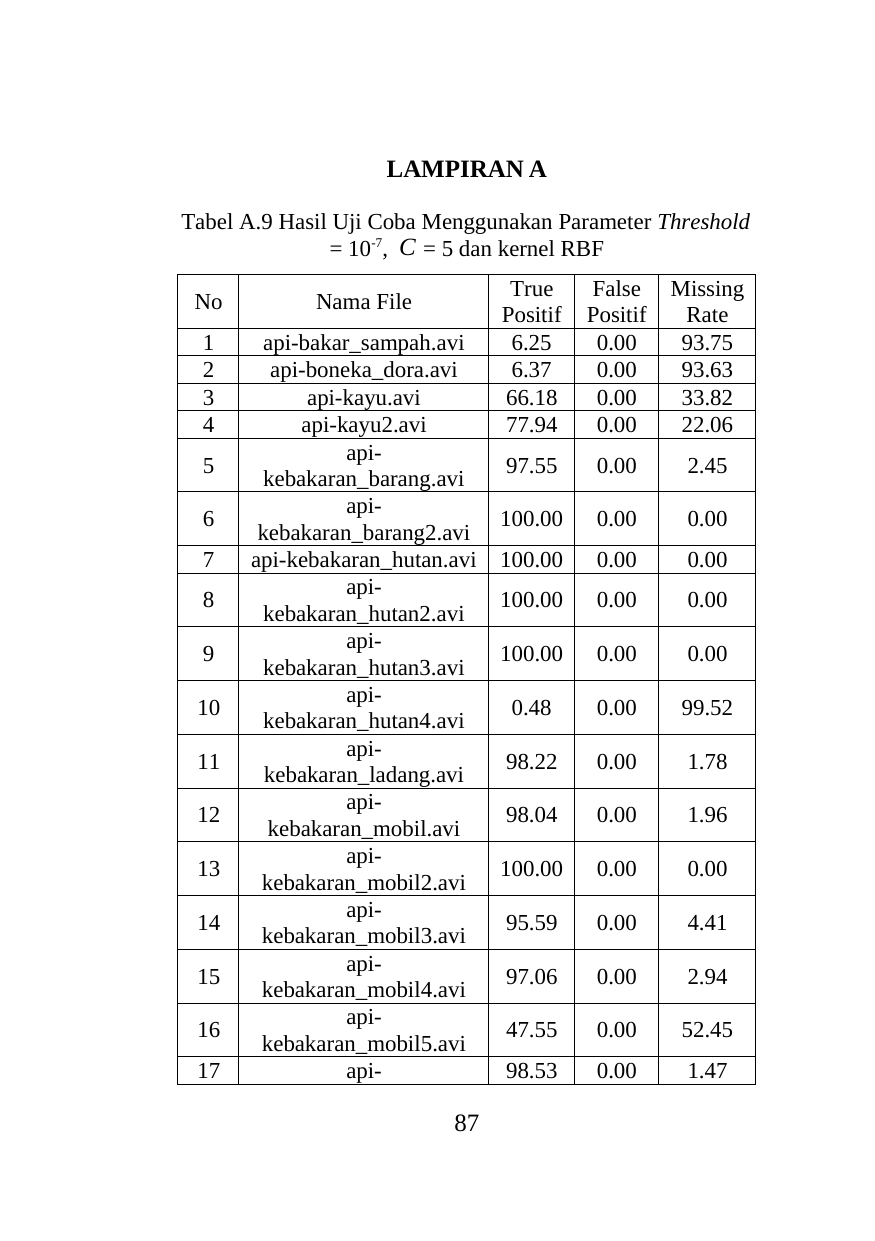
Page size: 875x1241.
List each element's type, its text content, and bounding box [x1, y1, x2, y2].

table_cell 0.00 [575, 1057, 658, 1083]
table_cell api-kebakaran_mobil.avi [239, 789, 488, 841]
table_cell 11 [178, 735, 238, 787]
table_cell 93.75 [659, 329, 755, 355]
table_cell 0.00 [659, 627, 755, 680]
table_cell 1.96 [659, 789, 755, 841]
table_cell 6.25 [489, 329, 574, 355]
table_cell 6 [178, 492, 238, 545]
table_header Nama File [239, 275, 488, 328]
table_cell 0.00 [575, 574, 658, 626]
table_cell api-kebakaran_mobil4.avi [239, 950, 488, 1002]
table_cell 0.00 [575, 356, 658, 383]
table_cell 4.41 [659, 896, 755, 949]
table_cell 98.04 [489, 789, 574, 841]
table_cell 0.00 [575, 439, 658, 491]
table_cell api-kebakaran_barang.avi [239, 439, 488, 491]
table_cell 0.48 [489, 681, 574, 734]
table_cell 6.37 [489, 356, 574, 383]
table_cell api-boneka_dora.avi [239, 356, 488, 383]
table_cell 100.00 [489, 842, 574, 895]
table_cell 0.00 [659, 842, 755, 895]
table_cell 13 [178, 842, 238, 895]
table_cell 15 [178, 950, 238, 1002]
subtitle LAMPIRAN A [177, 154, 756, 183]
table_header False Positif [575, 275, 658, 328]
table_cell 0.00 [575, 492, 658, 545]
table_cell 22.06 [659, 411, 755, 437]
table_cell 0.00 [575, 627, 658, 680]
table_cell 12 [178, 789, 238, 841]
table_cell api-kebakaran_hutan.avi [239, 546, 488, 572]
table_cell 98.53 [489, 1057, 574, 1083]
table_cell 2.94 [659, 950, 755, 1002]
table_cell 100.00 [489, 574, 574, 626]
table_cell 0.00 [575, 384, 658, 410]
table_cell 4 [178, 411, 238, 437]
table_cell 93.63 [659, 356, 755, 383]
table_cell 0.00 [575, 896, 658, 949]
table_header No [178, 275, 238, 328]
table_cell 0.00 [575, 735, 658, 787]
table_cell 0.00 [575, 411, 658, 437]
table_cell 0.00 [575, 681, 658, 734]
table_cell 97.55 [489, 439, 574, 491]
table_cell 0.00 [575, 1004, 658, 1056]
table_cell api-kayu.avi [239, 384, 488, 410]
table_cell 8 [178, 574, 238, 626]
table_cell api-kebakaran_mobil5.avi [239, 1004, 488, 1056]
table_cell 1.47 [659, 1057, 755, 1083]
table_cell 33.82 [659, 384, 755, 410]
table_cell 99.52 [659, 681, 755, 734]
table_cell api-bakar_sampah.avi [239, 329, 488, 355]
table_cell 16 [178, 1004, 238, 1056]
table_header True Positif [489, 275, 574, 328]
table_cell 0.00 [659, 492, 755, 545]
table_cell 97.06 [489, 950, 574, 1002]
table_cell 66.18 [489, 384, 574, 410]
table_cell 0.00 [575, 950, 658, 1002]
table_cell api-kayu2.avi [239, 411, 488, 437]
table_cell 98.22 [489, 735, 574, 787]
table_cell 100.00 [489, 492, 574, 545]
table_cell 100.00 [489, 546, 574, 572]
table_cell 2 [178, 356, 238, 383]
table_cell 47.55 [489, 1004, 574, 1056]
table_cell 0.00 [659, 574, 755, 626]
table_cell 0.00 [575, 842, 658, 895]
table_cell api-kebakaran_hutan2.avi [239, 574, 488, 626]
table_cell api-kebakaran_hutan3.avi [239, 627, 488, 680]
table_cell 52.45 [659, 1004, 755, 1056]
table_cell 10 [178, 681, 238, 734]
table_cell 7 [178, 546, 238, 572]
table_cell 5 [178, 439, 238, 491]
table_cell api-kebakaran_barang2.avi [239, 492, 488, 545]
table_cell api-kebakaran_mobil3.avi [239, 896, 488, 949]
table_cell 77.94 [489, 411, 574, 437]
table_cell 1.78 [659, 735, 755, 787]
table_cell 14 [178, 896, 238, 949]
table_cell api-kebakaran_ladang.avi [239, 735, 488, 787]
table_cell 0.00 [575, 329, 658, 355]
table_cell 0.00 [659, 546, 755, 572]
table_cell 100.00 [489, 627, 574, 680]
table_cell 9 [178, 627, 238, 680]
table_cell api-kebakaran_mobil6.avi [239, 1057, 488, 1083]
table_cell 95.59 [489, 896, 574, 949]
table_cell 0.00 [575, 546, 658, 572]
table_cell 3 [178, 384, 238, 410]
text Tabel A.9 Hasil Uji Coba Menggunakan Parameter Threshold = 10-7, = 5 dan kernel RBF [177, 208, 756, 262]
table_cell 0.00 [575, 789, 658, 841]
table_cell 1 [178, 329, 238, 355]
table_header Missing Rate [659, 275, 755, 328]
table_cell 2.45 [659, 439, 755, 491]
table_cell 17 [178, 1057, 238, 1083]
table_cell api-kebakaran_hutan4.avi [239, 681, 488, 734]
table_cell api-kebakaran_mobil2.avi [239, 842, 488, 895]
